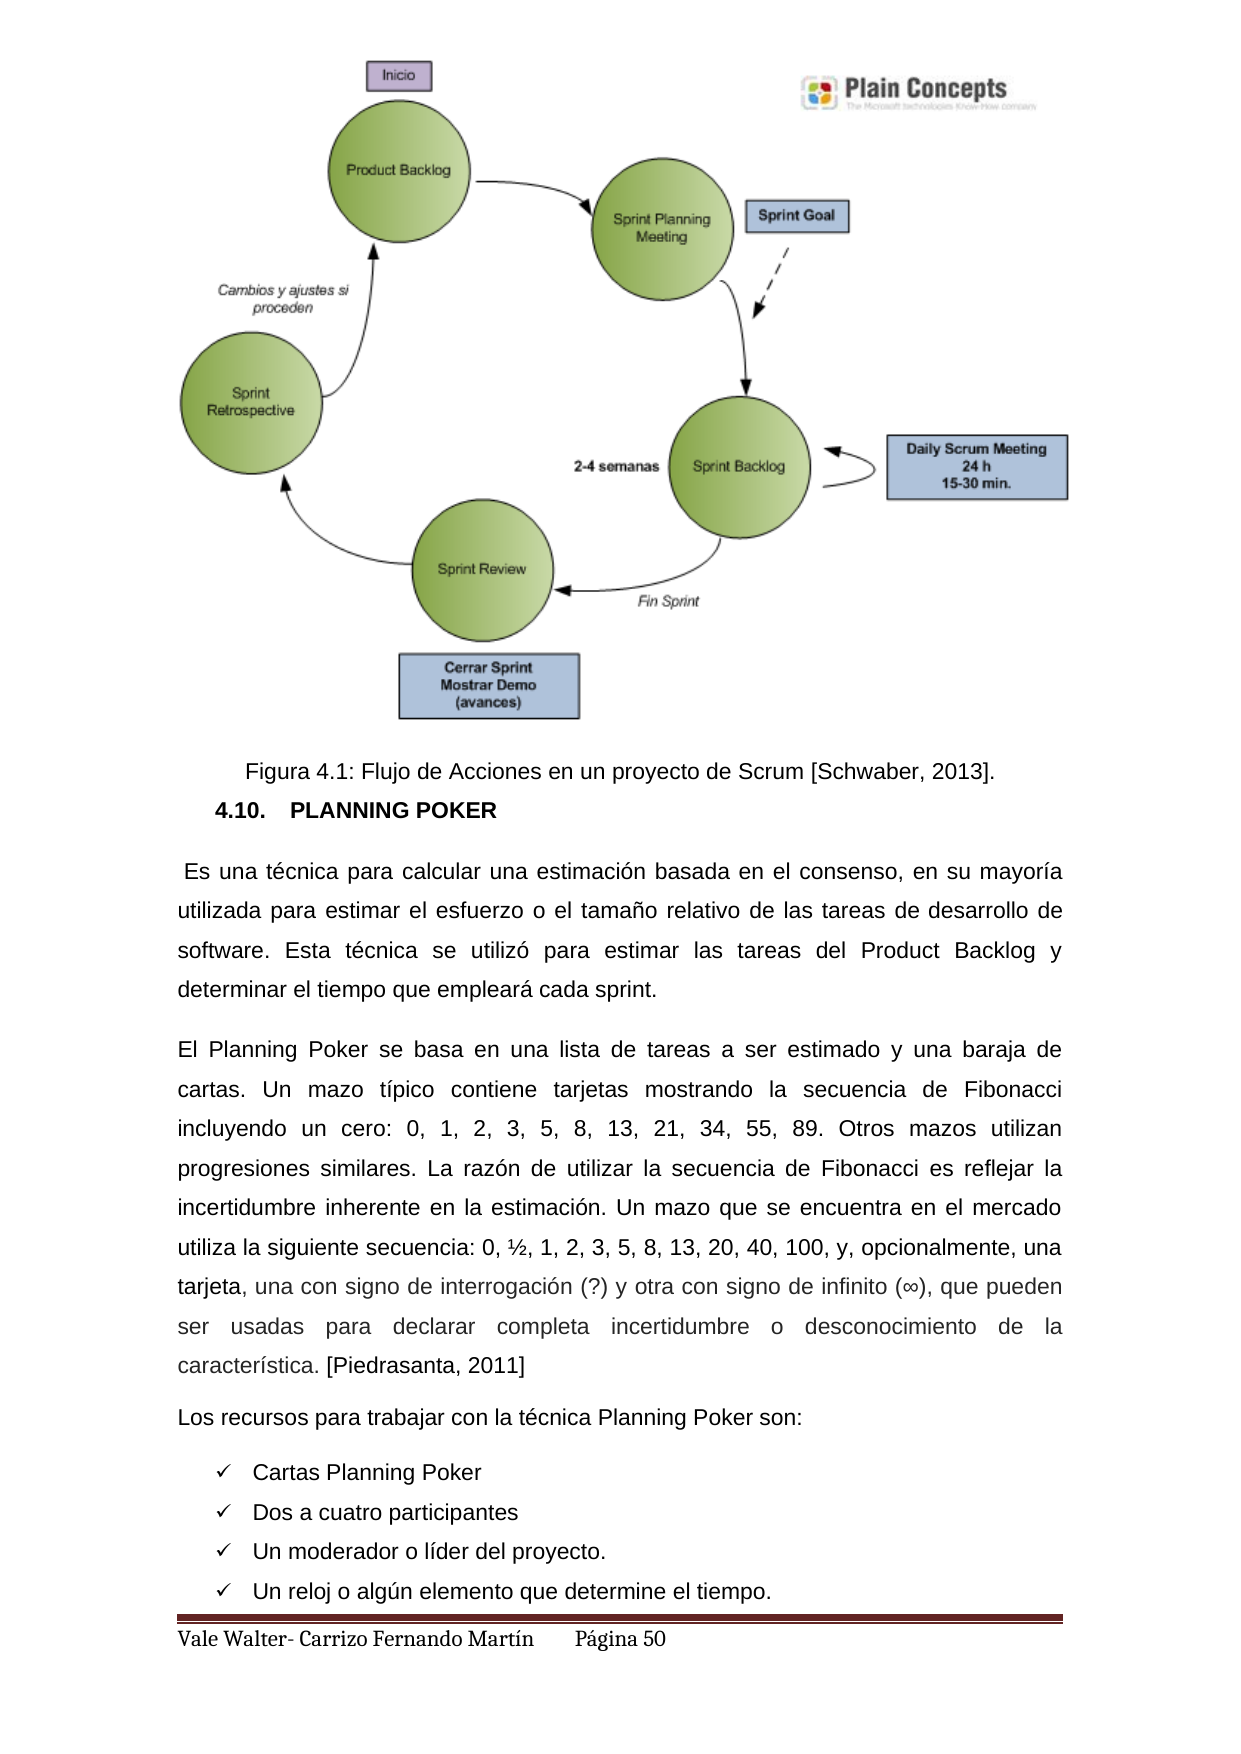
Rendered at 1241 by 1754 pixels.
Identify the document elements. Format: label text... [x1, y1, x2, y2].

list Un reloj o algún elemento que determine el tiempo. [215, 1578, 1063, 1604]
list Cartas Planning Poker [215, 1459, 1063, 1486]
list PLANNING POKER [215, 797, 1063, 824]
picture [177, 59, 1073, 724]
list Un moderador o líder del proyecto. [215, 1538, 1063, 1565]
text Es una técnica para calcular una estimación basada en el consenso, en su mayoría utilizada para estimar el esfuerzo o el tamaño relativo de las tareas de desarrollo de software. Esta técnica se utilizó para estimar las tareas del Product Backlog y determinar el tiempo que empleará cada sprint. [177, 858, 1063, 1002]
text Figura 4.1: Flujo de Acciones en un proyecto de Scrum [Schwaber, 2013]. [177, 758, 1063, 784]
text El Planning Poker se basa en una lista de tareas a ser estimado y una baraja de cartas. Un mazo típico contiene tarjetas mostrando la secuencia de Fibonacci incluyendo un cero: 0, 1, 2, 3, 5, 8, 13, 21, 34, 55, 89. Otros mazos utilizan progresiones similares. La razón de utilizar la secuencia de Fibonacci es reflejar la incertidumbre inherente en la estimación. Un mazo que se encuentra en el mercado utiliza la siguiente secuencia: 0, ½, 1, 2, 3, 5, 8, 13, 20, 40, 100, y, opcionalmente, una tarjeta, una con signo de interrogación (?) y otra con signo de infinito (∞), que pueden ser usadas para declarar completa incertidumbre o desconocimiento de la característica. [Piedrasanta, 2011] [177, 1036, 1063, 1313]
list Dos a cuatro participantes [215, 1499, 1063, 1525]
text Los recursos para trabajar con la técnica Planning Poker son: [177, 1404, 1063, 1431]
